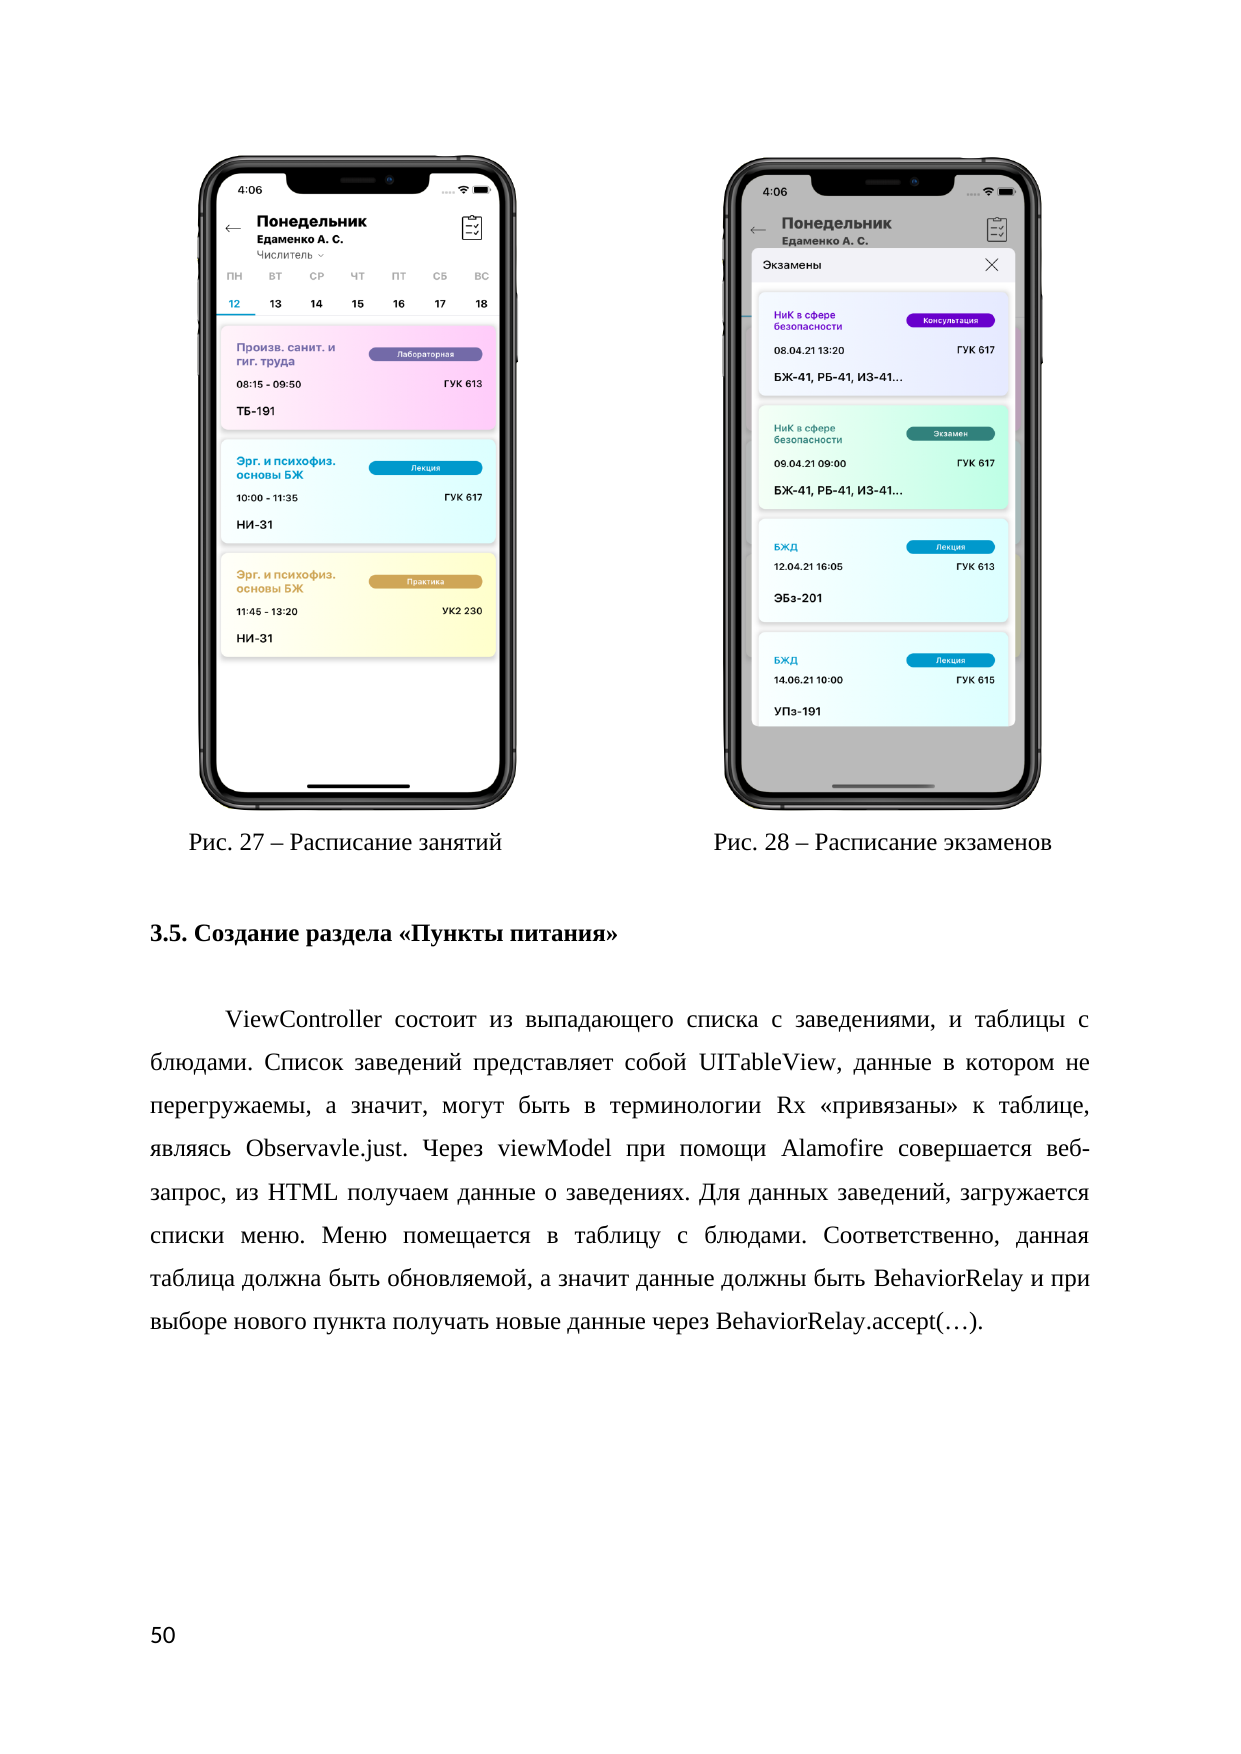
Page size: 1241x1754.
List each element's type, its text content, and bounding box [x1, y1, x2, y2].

subtitle 3.5. Создание раздела «Пункты питания» [150, 918, 1090, 947]
text Рис. 27 – Расписание занятий Рис. 28 – Расписание экзаменов [150, 827, 1090, 856]
picture [722, 151, 1044, 814]
text ViewController состоит из выпадающего списка с заведениями, и таблицы с блюдами. Список заведений представляет собой UITableView, данные в котором не перегружаемы, а значит, могут быть в терминологии Rx «привязаны» к таблице, являясь Observavle.just. Через viewModel при помощи Alamofire совершается веб-запрос, из HTML получаем данные о заведениях. Для данных заведений, загружается списки меню. Меню помещается в таблицу с блюдами. Соответственно, данная таблица должна быть обновляемой, а значит данные должны быть BehaviorRelay и при выборе нового пункта получать новые данные через BehaviorRelay.accept(…). [150, 1004, 1090, 1335]
picture [197, 150, 519, 814]
